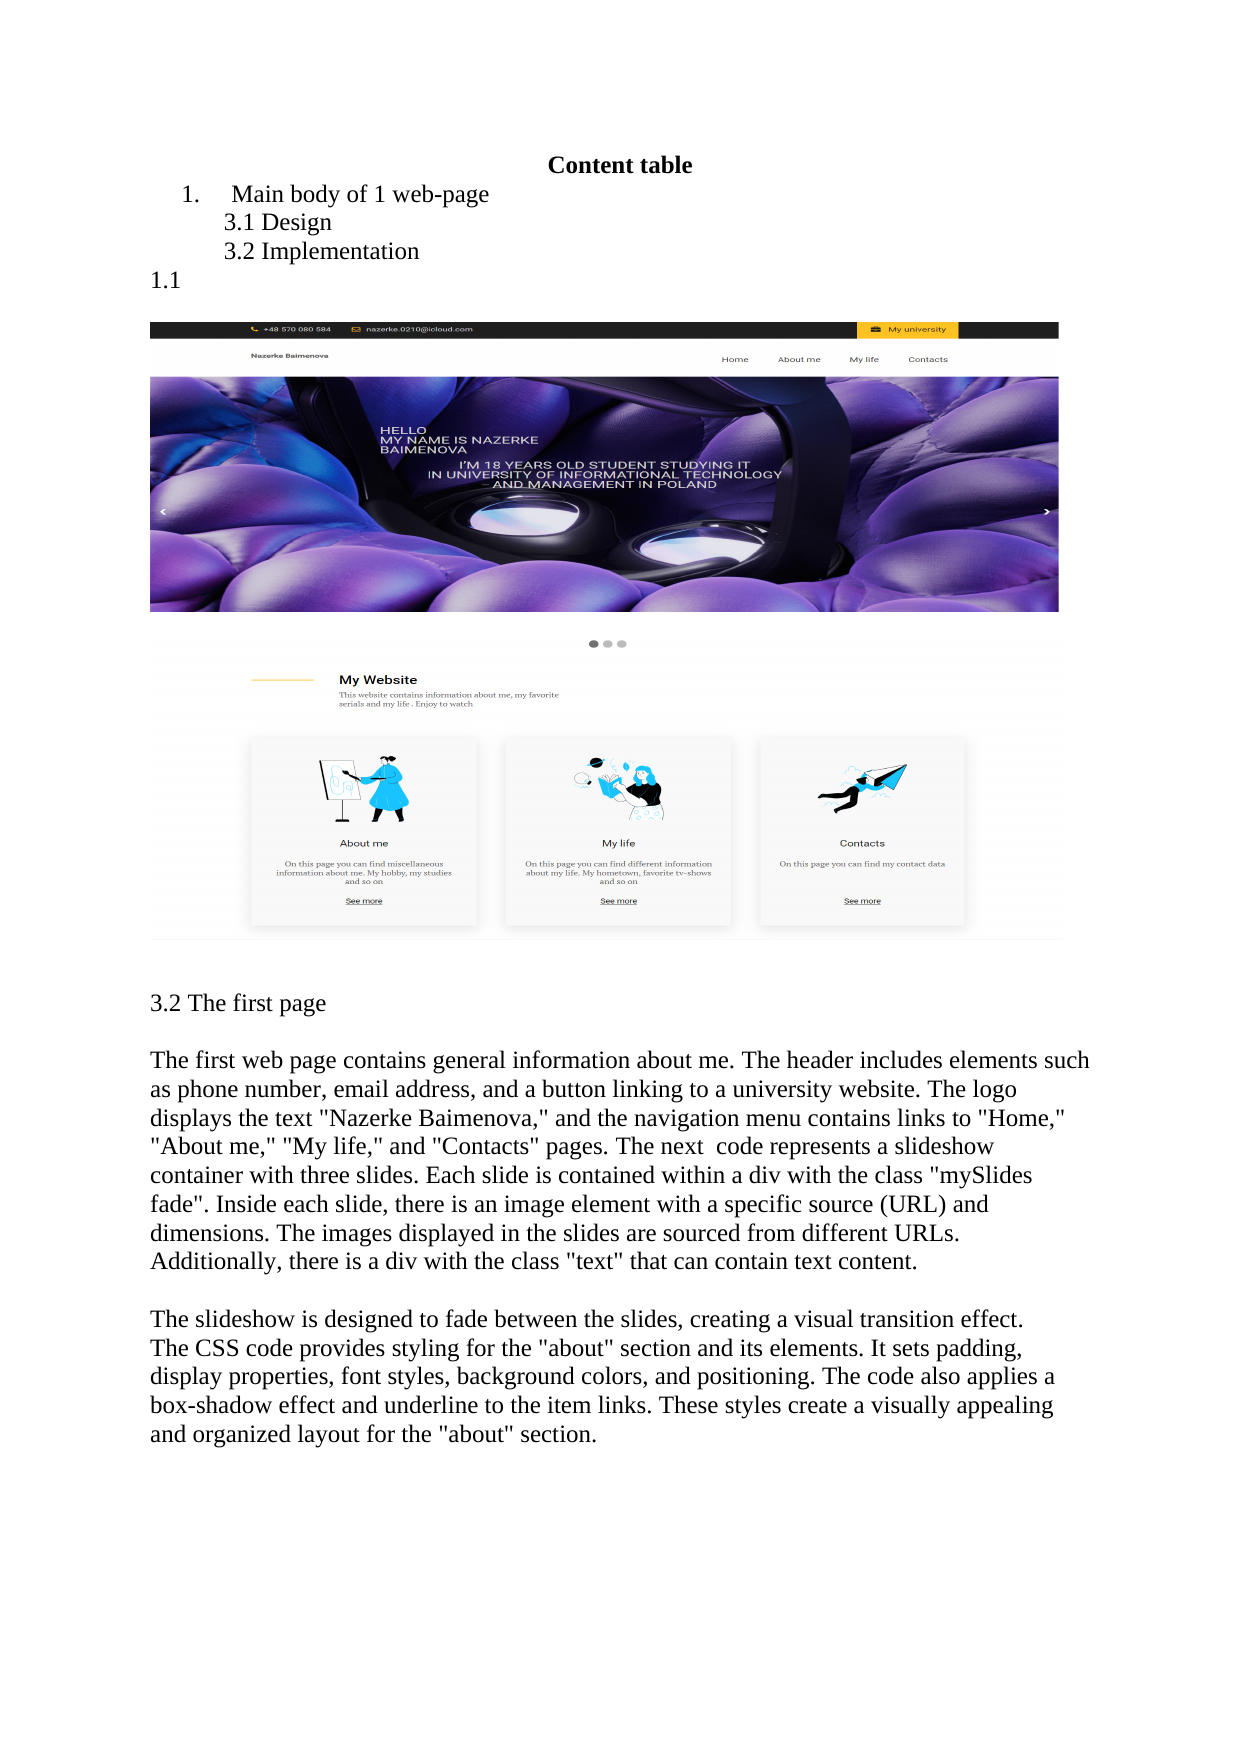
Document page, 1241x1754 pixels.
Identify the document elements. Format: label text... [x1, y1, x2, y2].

text The CSS code provides styling for the "about" section and its elements. It sets padding, display properties, font styles, background colors, and positioning. The code also applies a box-shadow effect and underline to the item links. These styles create a visually appealing and organized layout for the "about" section. [150, 1333, 1090, 1448]
text The slideshow is designed to fade between the slides, creating a visual transition effect. [150, 1304, 1090, 1333]
text The first web page contains general information about me. The header includes elements such as phone number, email address, and a button linking to a university website. The logo displays the text "Nazerke Baimenova," and the navigation menu contains links to "Home," "About me," "My life," and "Contacts" pages. The next code represents a slideshow container with three slides. Each slide is contained within a div with the class "mySlides fade". Inside each slide, there is an image element with a specific source (URL) and dimensions. The images displayed in the slides are sourced from different URLs. Additionally, there is a div with the class "text" that can contain text content. [150, 1045, 1090, 1275]
text 3.1 Design [150, 207, 1090, 236]
picture [150, 322, 1059, 612]
text 1.1 [150, 265, 1090, 294]
picture [150, 640, 1063, 940]
text 3.2 The first page [150, 988, 1090, 1016]
text Content table [150, 150, 1090, 179]
text 1. Main body of 1 web-page [150, 179, 1090, 207]
text 3.2 Implementation [150, 236, 1090, 265]
